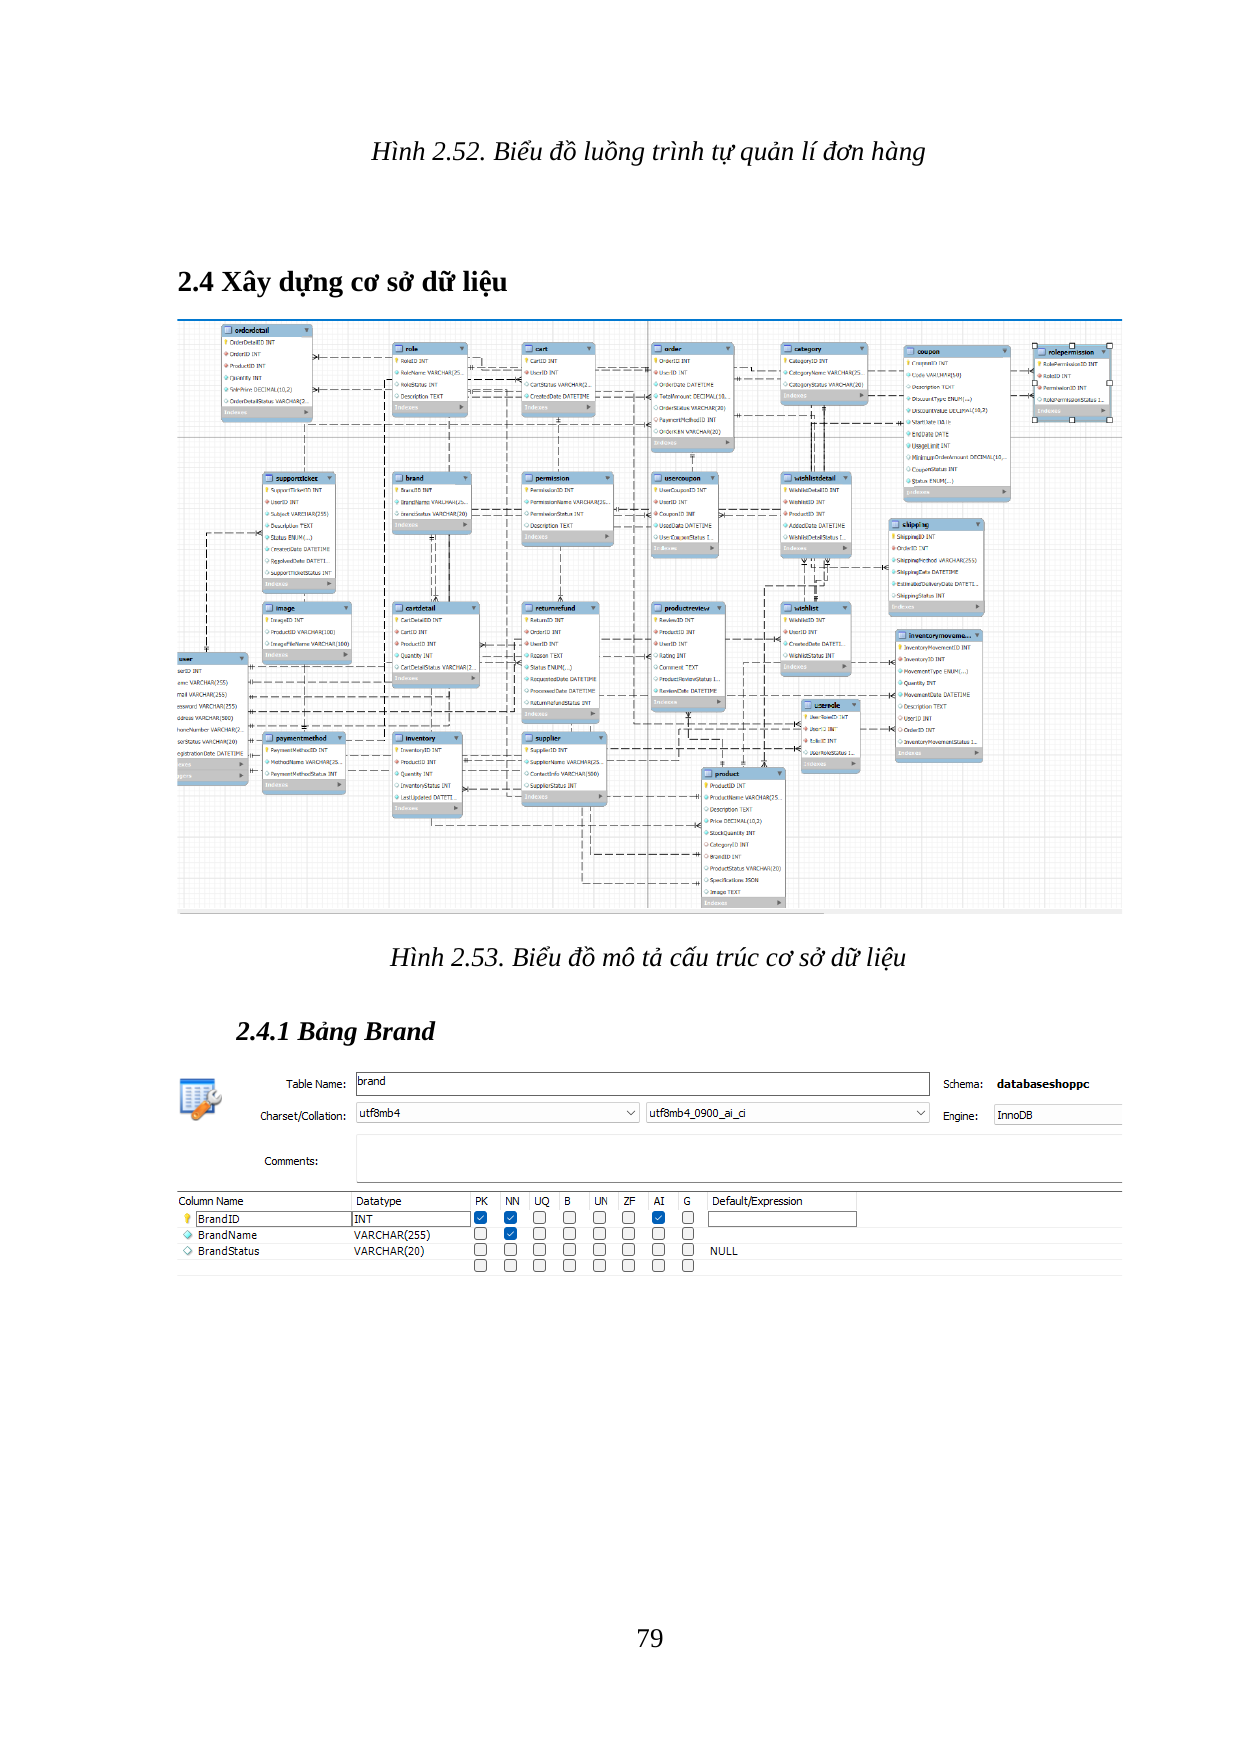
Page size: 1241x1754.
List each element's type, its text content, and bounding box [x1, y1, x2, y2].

subtitle Bảng Brand [177, 1012, 1122, 1049]
picture [177, 319, 1123, 914]
picture [177, 1067, 1123, 1325]
subtitle Xây dựng cơ sở dữ liệu [177, 262, 1122, 300]
text Hình 2.53. Biểu đồ mô tả cấu trúc cơ sở dữ liệu [177, 938, 1122, 975]
text Hình 2.52. Biểu đồ luồng trình tự quản lí đơn hàng [177, 132, 1122, 170]
